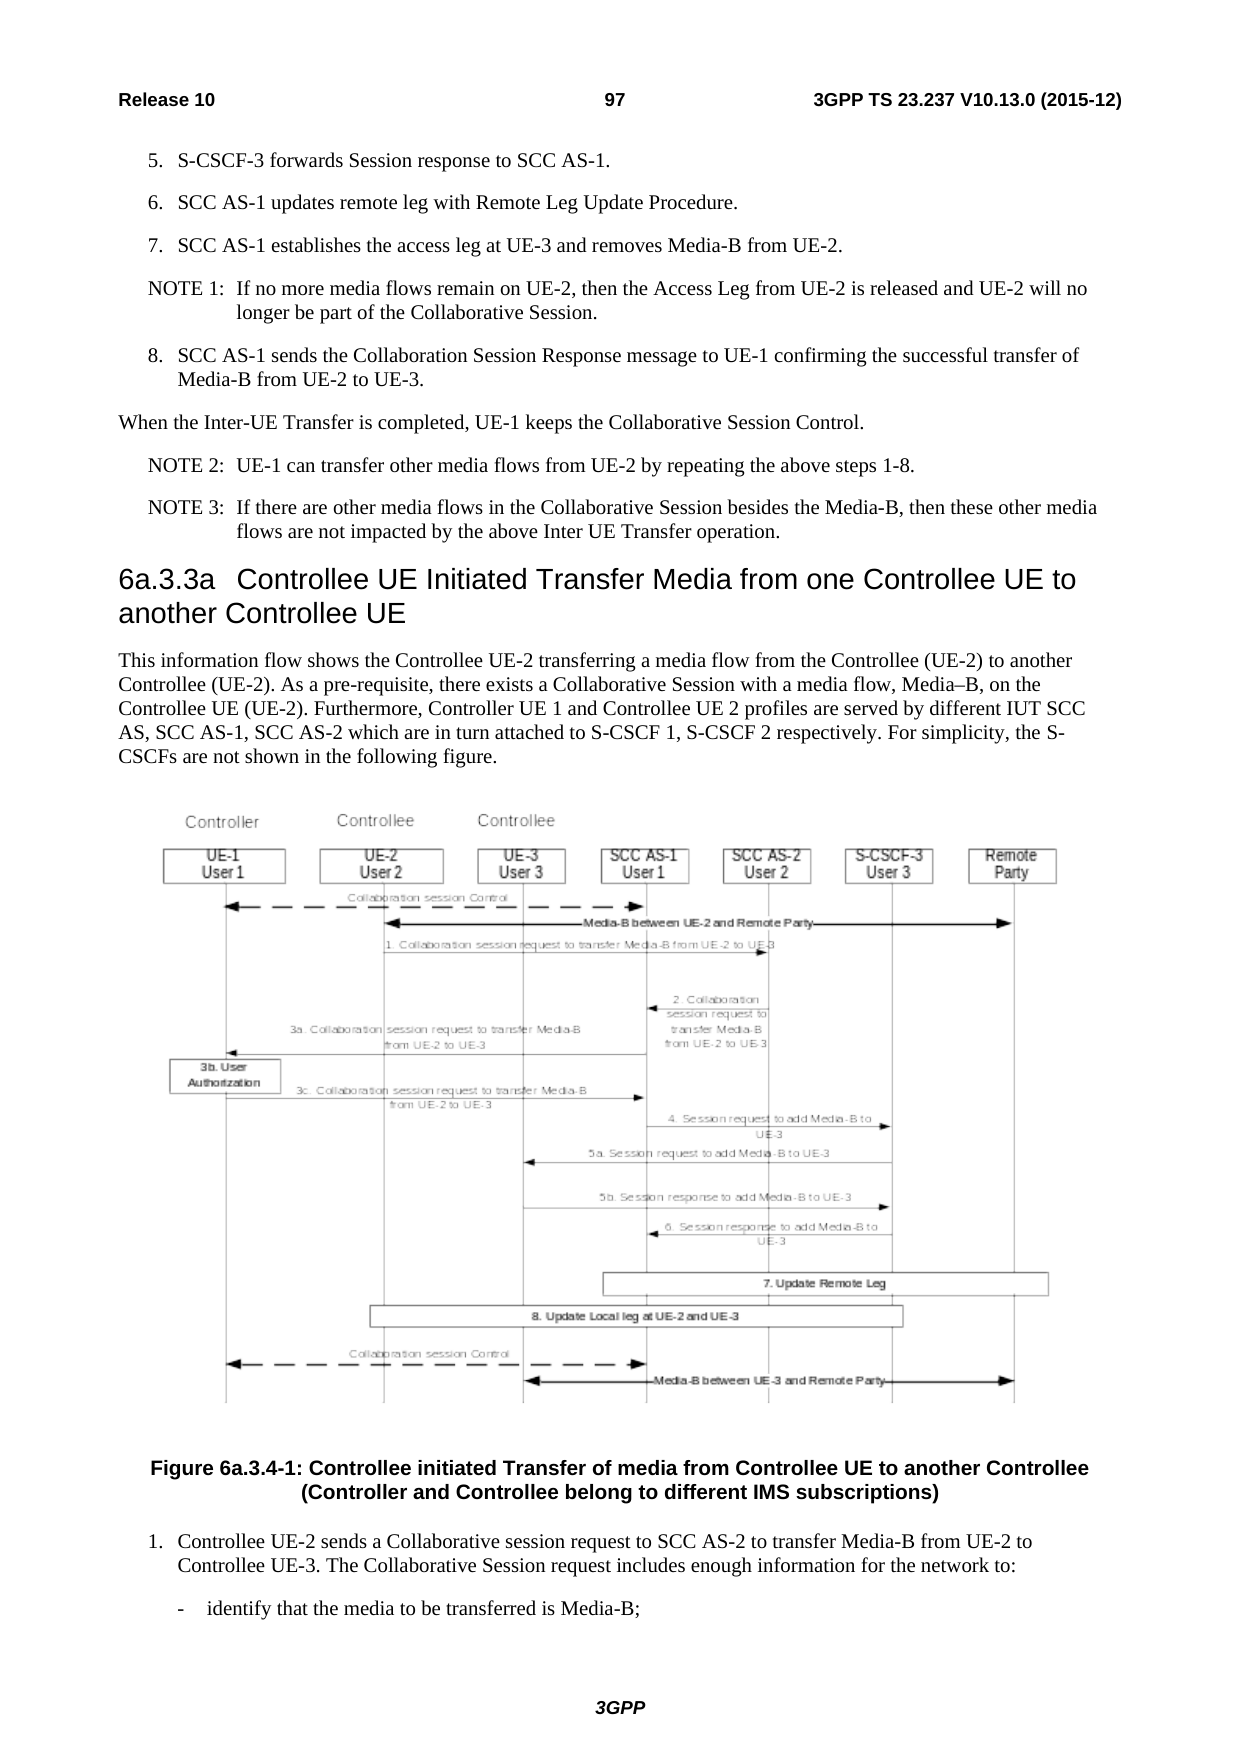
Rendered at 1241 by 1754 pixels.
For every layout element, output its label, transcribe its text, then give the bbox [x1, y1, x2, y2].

text When the Inter-UE Transfer is completed, UE-1 keeps the Collaborative Session Control. [118, 410, 1122, 434]
text NOTE 2: UE-1 can transfer other media flows from UE-2 by repeating the above steps 1-8. [148, 452, 1122, 477]
text 5. S-CSCF-3 forwards Session response to SCC AS-1. [148, 147, 1122, 172]
subtitle 6a.3.3a Controllee UE Initiated Transfer Media from one Controllee UE to another Controllee UE [118, 562, 1122, 629]
text NOTE 3: If there are other media flows in the Collaborative Session besides the Media-B, then these other media flows are not impacted by the above Inter UE Transfer operation. [148, 495, 1122, 543]
text 6. SCC AS-1 updates remote leg with Remote Leg Update Procedure. [148, 190, 1122, 214]
text 8. SCC AS-1 sends the Collaboration Session Response message to UE-1 confirming the successful transfer of Media-B from UE-2 to UE-3. [148, 343, 1122, 391]
text This information flow shows the Controllee UE-2 transferring a media flow from the Controllee (UE-2) to another Controllee (UE-2). As a pre-requisite, there exists a Collaborative Session with a media flow, Media–B, on the Controllee UE (UE-2). Furthermore, Controller UE 1 and Controllee UE 2 profiles are served by different IUT SCC AS, SCC AS-1, SCC AS-2 which are in turn attached to S-CSCF 1, S-CSCF 2 respectively. For simplicity, the S-CSCFs are not shown in the following figure. [118, 648, 1122, 768]
text 7. SCC AS-1 establishes the access leg at UE-3 and removes Media-B from UE-2. [148, 233, 1122, 257]
text 1. Controllee UE-2 sends a Collaborative session request to SCC AS-2 to transfer Media-B from UE-2 to Controllee UE-3. The Collaborative Session request includes enough information for the network to: [148, 1529, 1122, 1577]
text - identify that the media to be transferred is Media-B; [177, 1596, 1122, 1620]
text NOTE 1: If no more media flows remain on UE-2, then the Access Leg from UE-2 is released and UE-2 will no longer be part of the Collaborative Session. [148, 276, 1122, 324]
text Figure 6a.3.4-1: Controllee initiated Transfer of media from Controllee UE to another Controllee (Controller and Controllee belong to different IMS subscriptions) [118, 1456, 1122, 1504]
